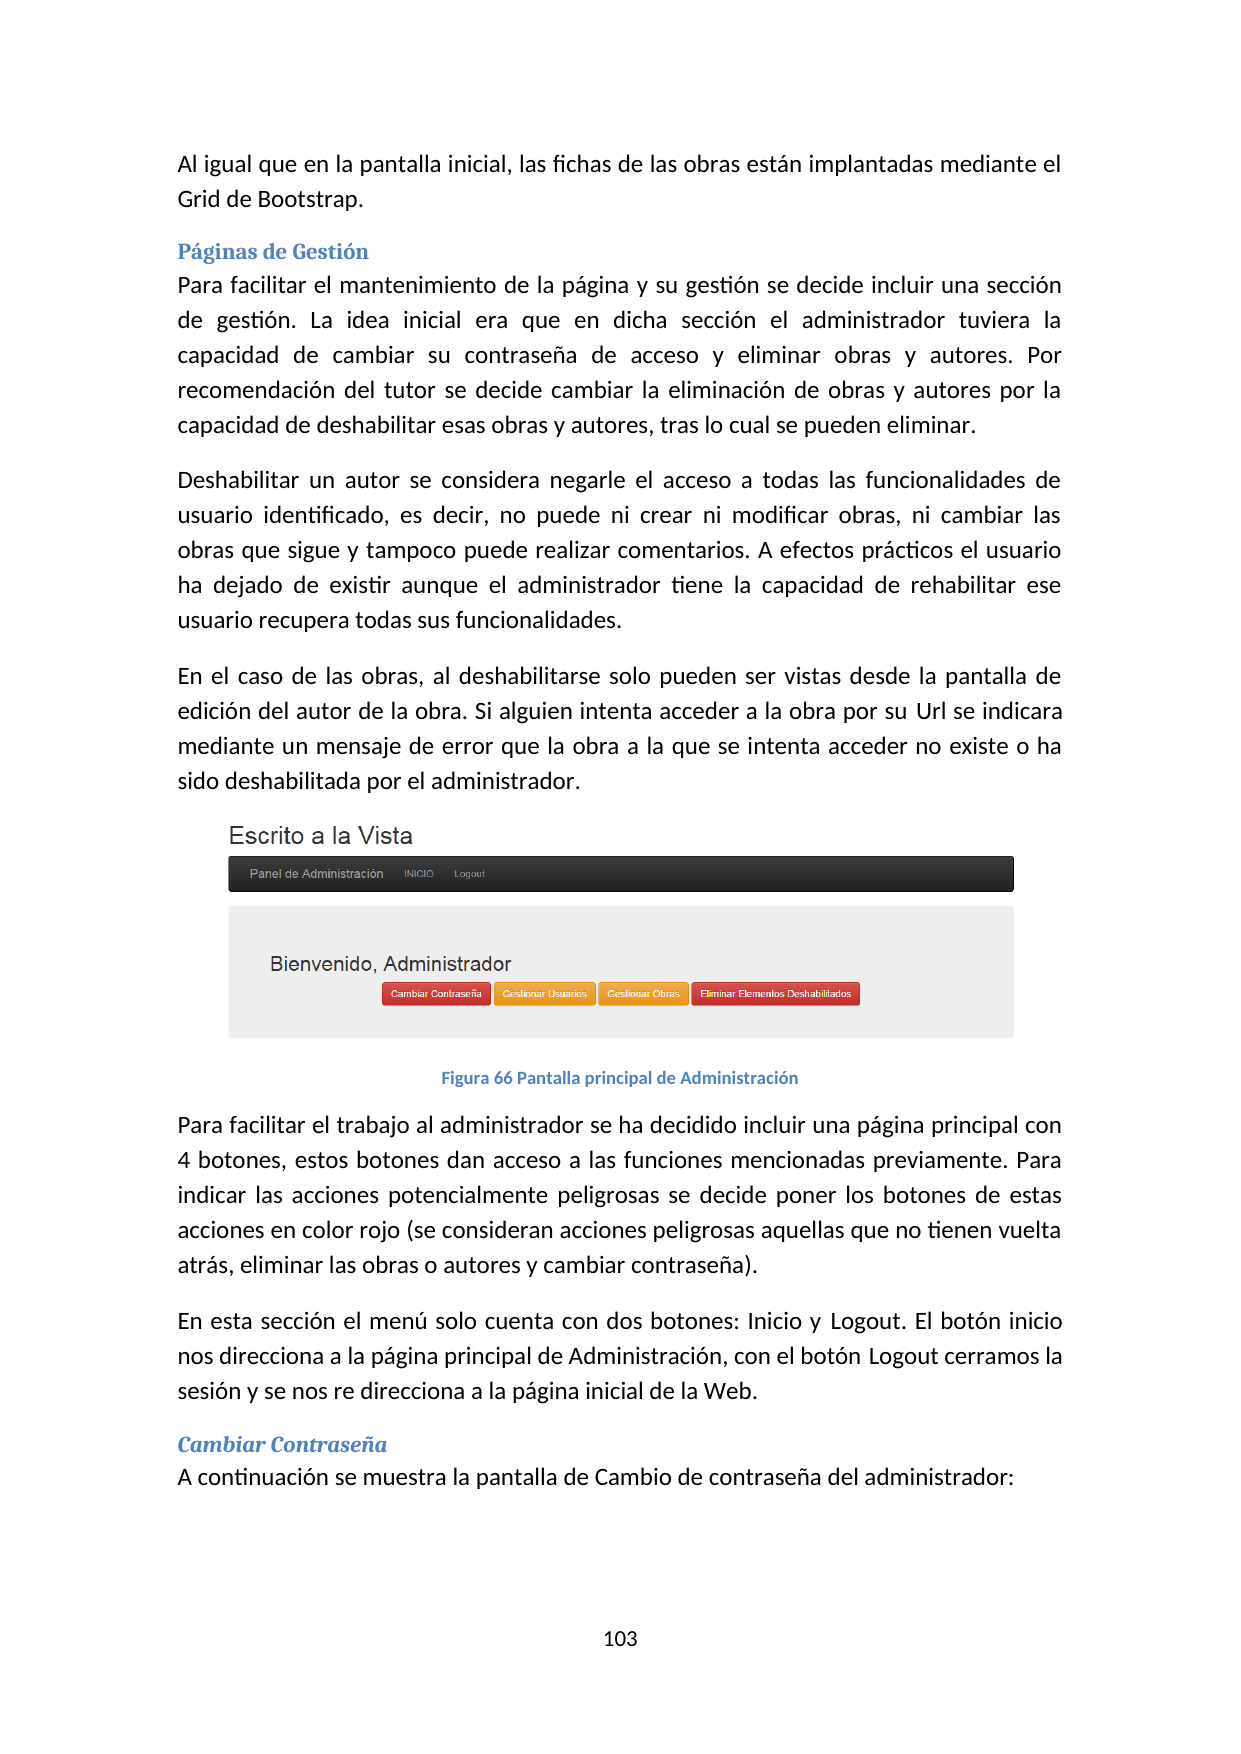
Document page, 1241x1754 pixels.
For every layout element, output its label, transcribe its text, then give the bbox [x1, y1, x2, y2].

subtitle Cambiar Contraseña [177, 1431, 1063, 1458]
text A continuación se muestra la pantalla de Cambio de contraseña del administrador: [177, 1462, 1063, 1492]
text Para facilitar el mantenimiento de la página y su gestión se decide incluir una sección de gestión. La idea inicial era que en dicha sección el administrador tuviera la capacidad de cambiar su contraseña de acceso y eliminar obras y autores. Por recomendación del tutor se decide cambiar la eliminación de obras y autores por la capacidad de deshabilitar esas obras y autores, tras lo cual se pueden eliminar. [177, 269, 1063, 439]
text Deshabilitar un autor se considera negarle el acceso a todas las funcionalidades de usuario identificado, es decir, no puede ni crear ni modificar obras, ni cambiar las obras que sigue y tampoco puede realizar comentarios. A efectos prácticos el usuario ha dejado de existir aunque el administrador tiene la capacidad de rehabilitar ese usuario recupera todas sus funcionalidades. [177, 464, 1063, 635]
subtitle Páginas de Gestión [177, 238, 1063, 265]
text En el caso de las obras, al deshabilitarse solo pueden ser vistas desde la pantalla de edición del autor de la obra. Si alguien intenta acceder a la obra por su Url se indicara mediante un mensaje de error que la obra a la que se intenta acceder no existe o ha sido deshabilitada por el administrador. [177, 660, 1063, 796]
text Al igual que en la pantalla inicial, las fichas de las obras están implantadas mediante el Grid de Bootstrap. [177, 148, 1063, 213]
picture [226, 821, 1014, 1041]
text Para facilitar el trabajo al administrador se ha decidido incluir una página principal con 4 botones, estos botones dan acceso a las funciones mencionadas previamente. Para indicar las acciones potencialmente peligrosas se decide poner los botones de estas acciones en color rojo (se consideran acciones peligrosas aquellas que no tienen vuelta atrás, eliminar las obras o autores y cambiar contraseña). [177, 1110, 1063, 1280]
text En esta sección el menú solo cuenta con dos botones: Inicio y Logout. El botón inicio nos direcciona a la página principal de Administración, con el botón Logout cerramos la sesión y se nos re direcciona a la página inicial de la Web. [177, 1306, 1063, 1406]
